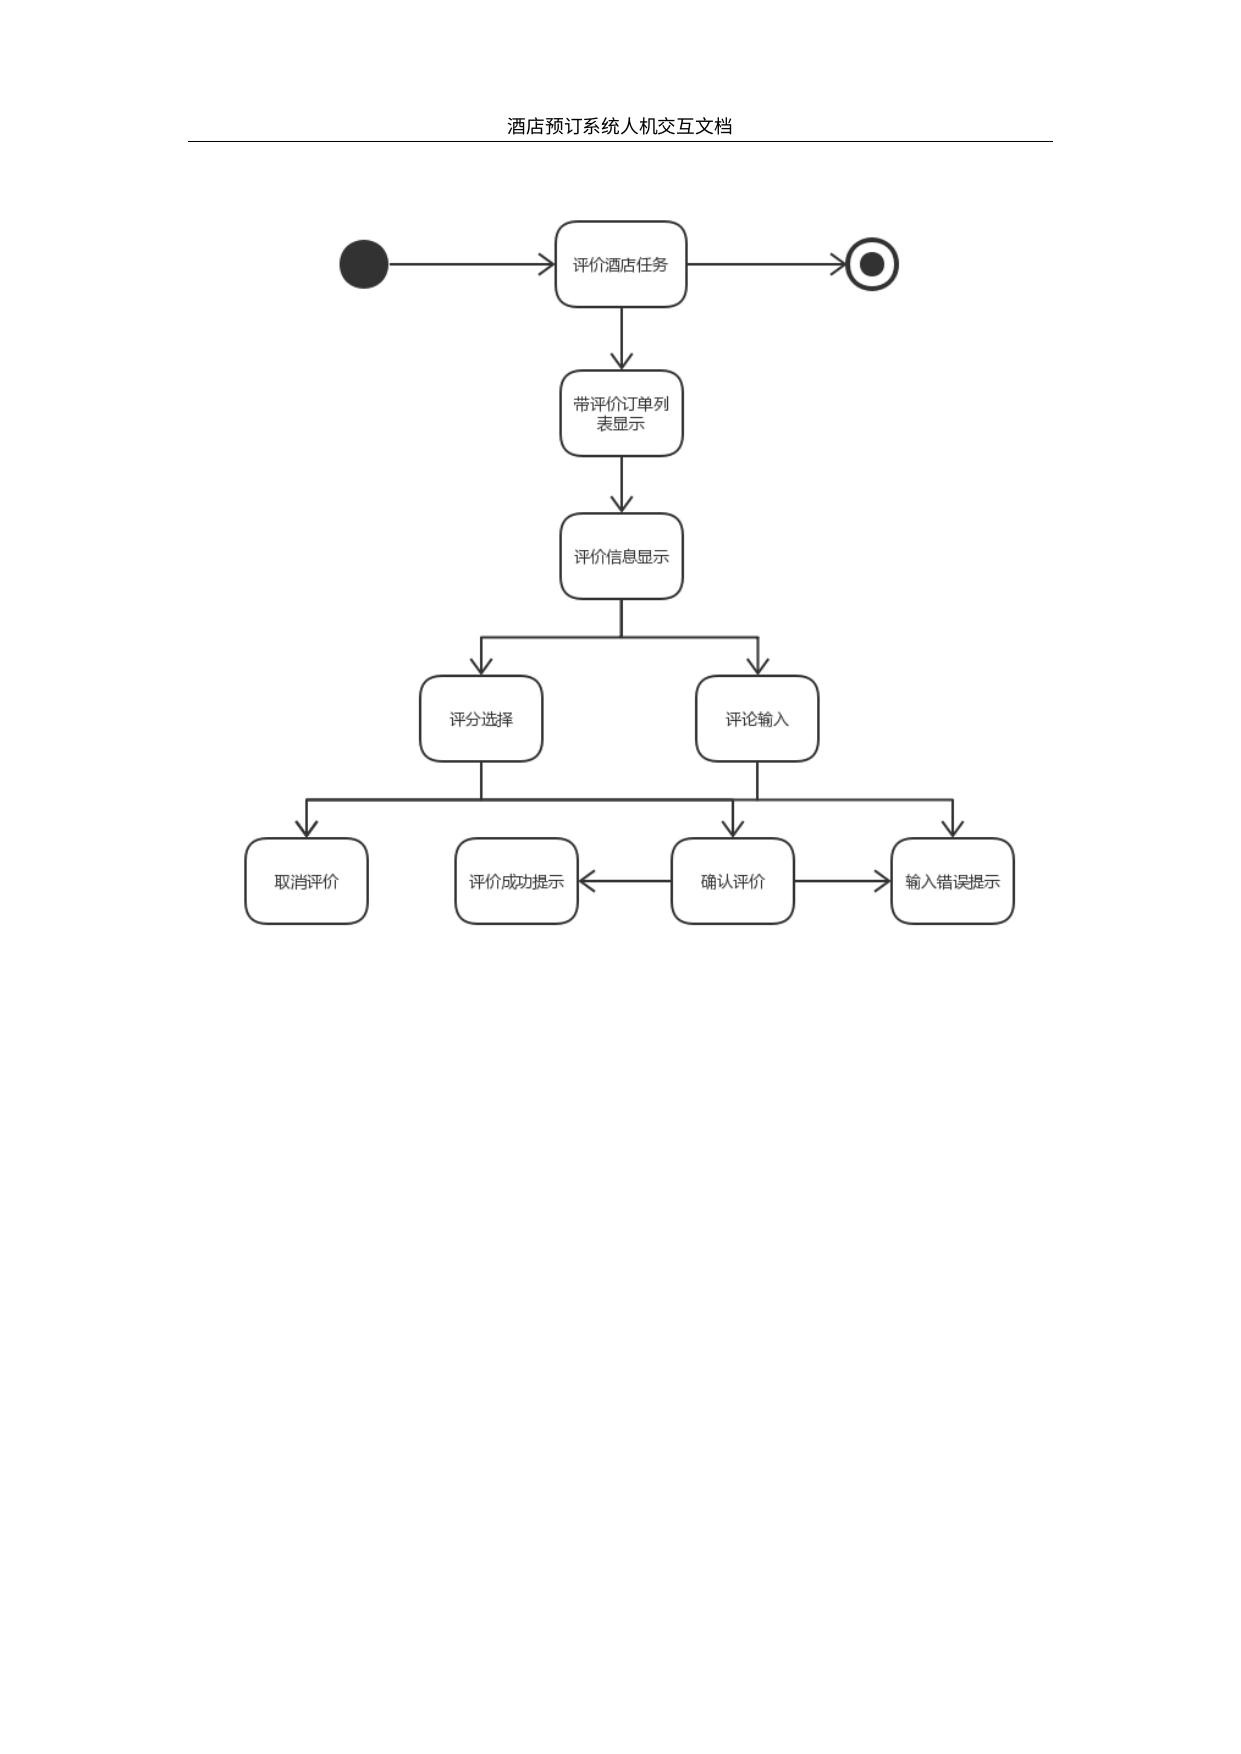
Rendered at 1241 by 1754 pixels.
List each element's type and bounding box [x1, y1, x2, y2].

picture [187, 163, 1053, 963]
